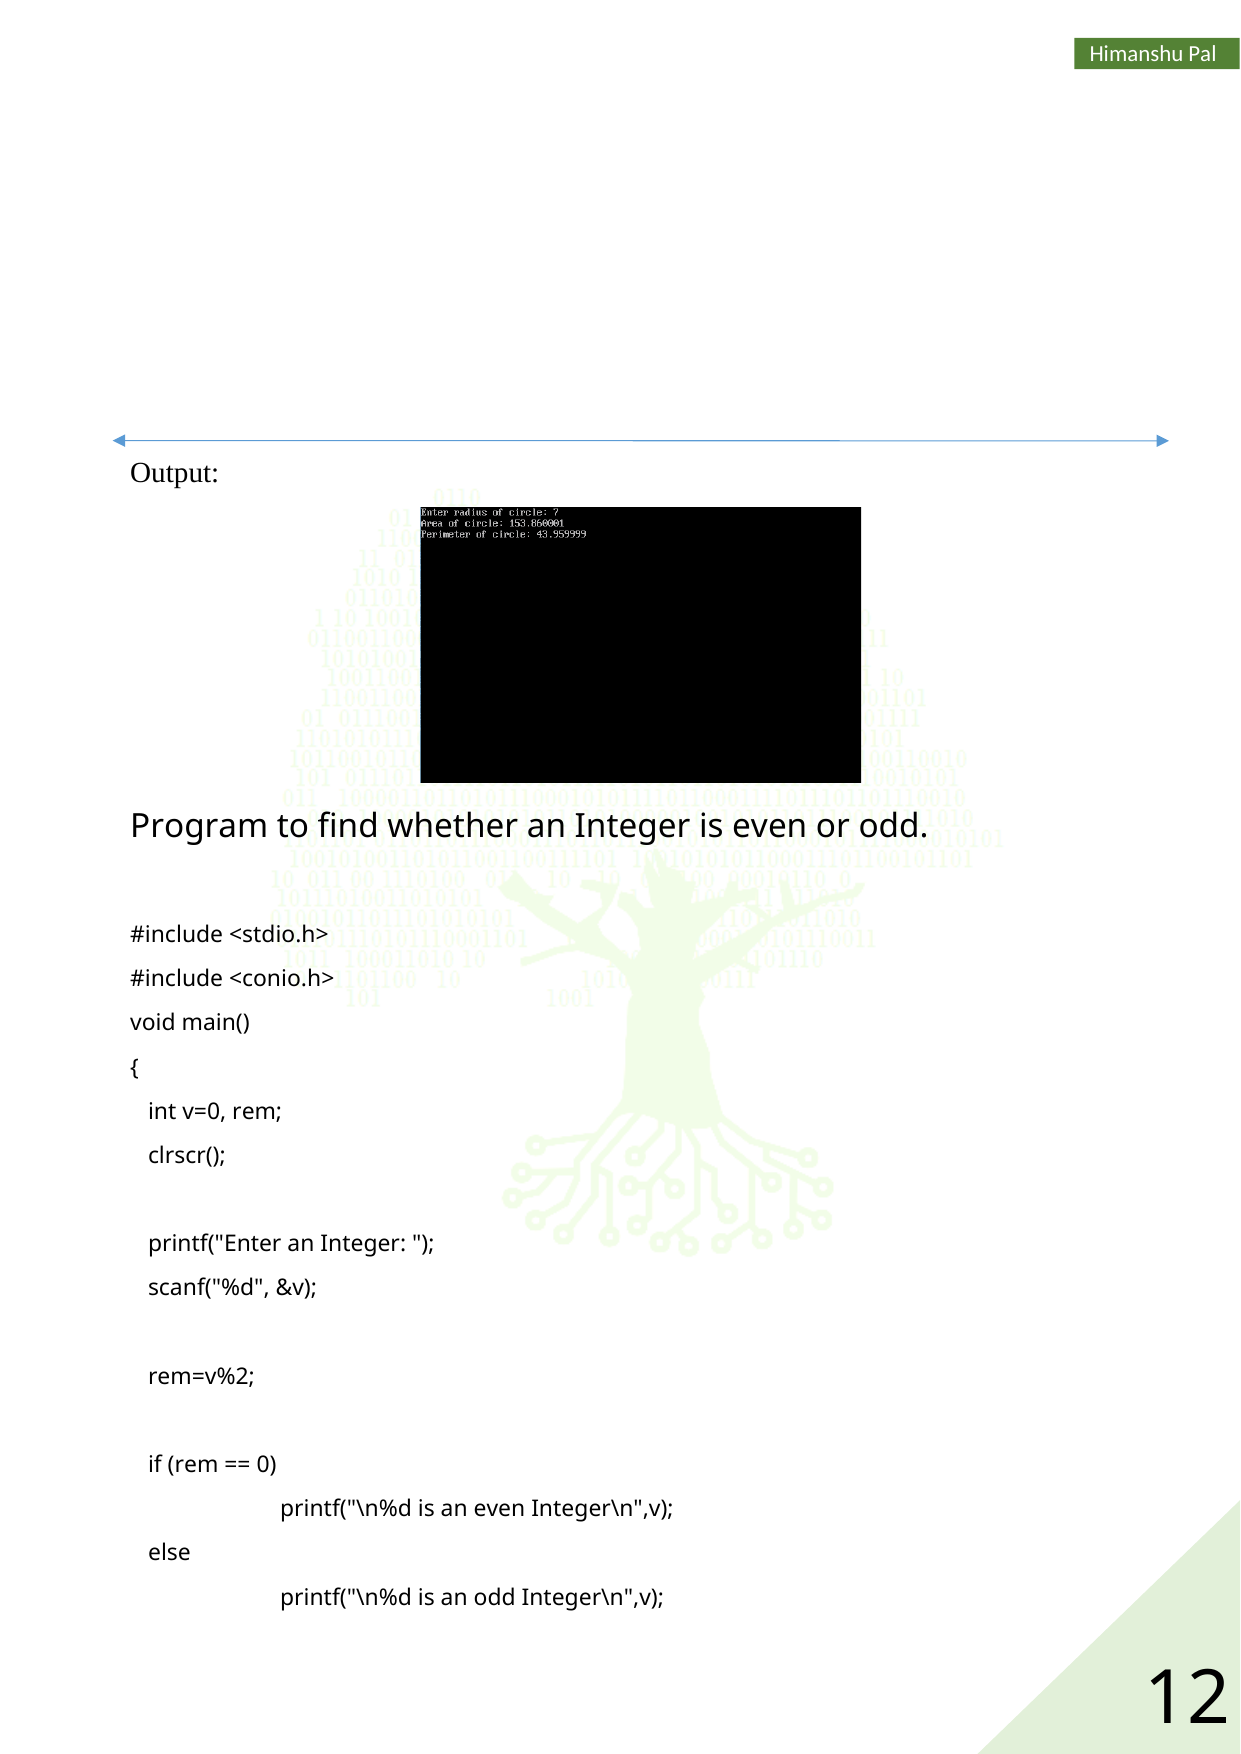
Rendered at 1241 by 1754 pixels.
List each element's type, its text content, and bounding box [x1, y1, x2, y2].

picture [420, 507, 862, 783]
text Program to find whether an Integer is even or odd. [130, 802, 1152, 847]
text else [130, 1536, 1152, 1567]
text clrscr(); [130, 1139, 1152, 1170]
text rem=v%2; [130, 1359, 1152, 1391]
text Output: [130, 455, 1152, 488]
text scanf("%d", &v); [130, 1271, 1152, 1302]
text #include <stdio.h> [130, 918, 1152, 949]
text printf("\n%d is an even Integer\n",v); [130, 1492, 1152, 1523]
text void main() [130, 1006, 1152, 1037]
text printf("\n%d is an odd Integer\n",v); [130, 1580, 1152, 1612]
text printf("Enter an Integer: "); [130, 1227, 1152, 1258]
text if (rem == 0) [130, 1448, 1152, 1479]
text #include <conio.h> [130, 962, 1152, 993]
text { [130, 1050, 1152, 1082]
text int v=0, rem; [130, 1094, 1152, 1126]
